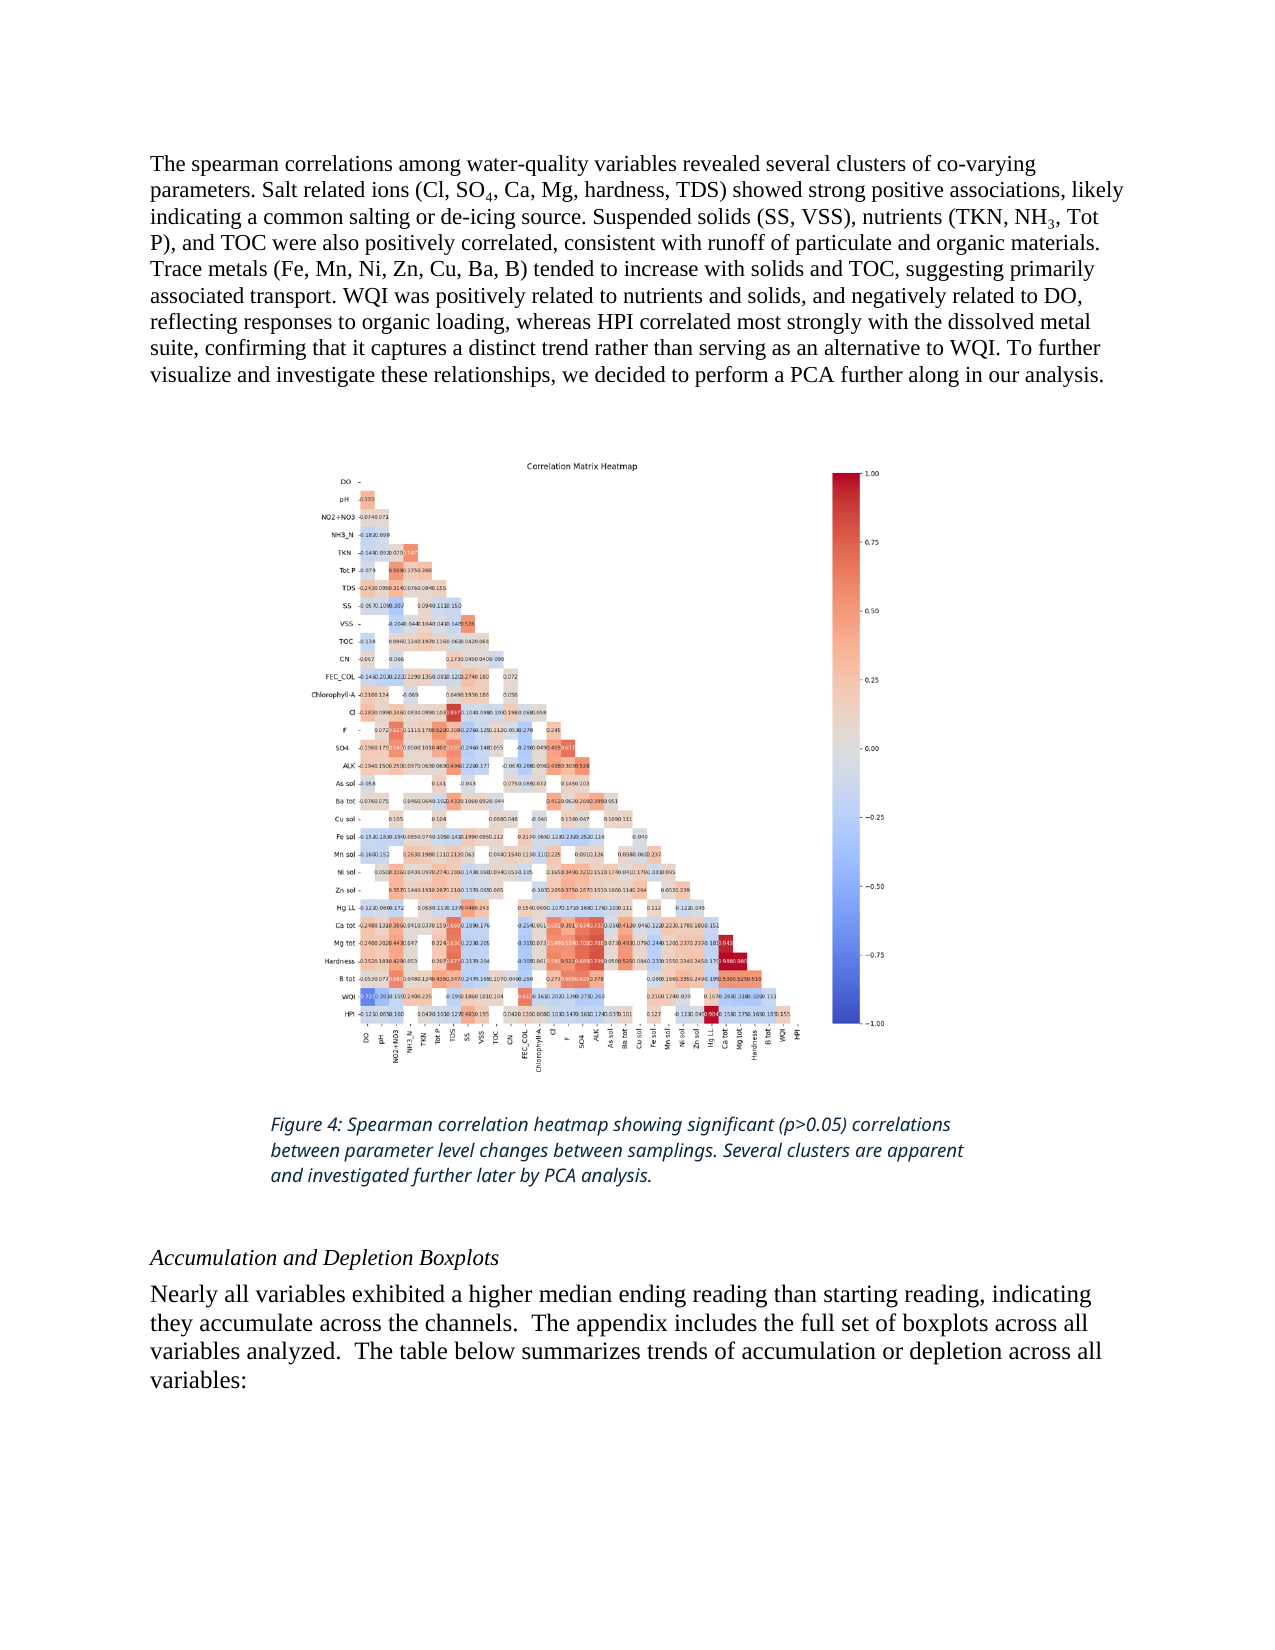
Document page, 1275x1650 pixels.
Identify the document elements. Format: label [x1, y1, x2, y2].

picture [270, 387, 987, 1102]
